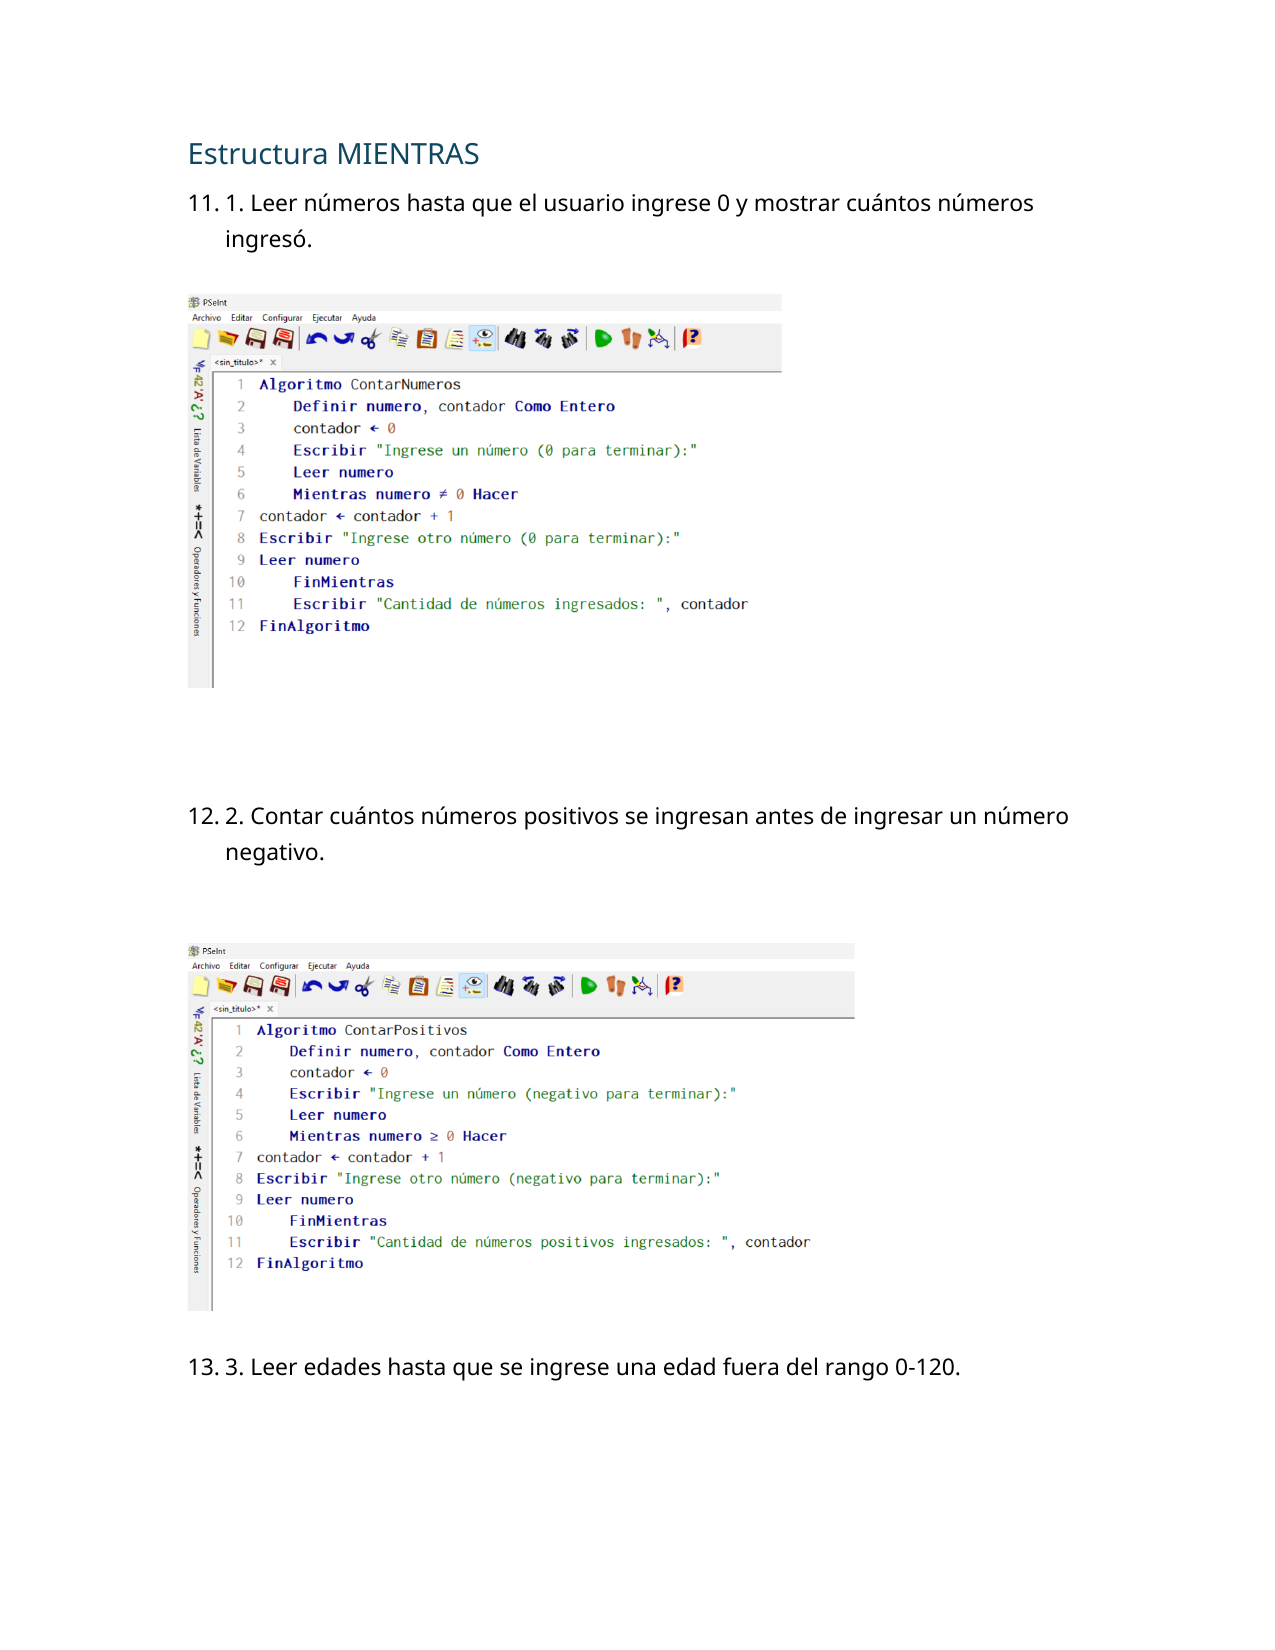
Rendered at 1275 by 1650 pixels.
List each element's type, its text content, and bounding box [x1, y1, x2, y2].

list 3. Leer edades hasta que se ingrese una edad fuera del rango 0-120. [187, 1351, 1087, 1382]
picture [187, 943, 855, 1311]
picture [187, 294, 782, 688]
subtitle Estructura MIENTRAS [187, 133, 1087, 173]
list 1. Leer números hasta que el usuario ingrese 0 y mostrar cuántos números ingresó. [187, 187, 1087, 254]
list 2. Contar cuántos números positivos se ingresan antes de ingresar un número negativo. [187, 800, 1087, 867]
